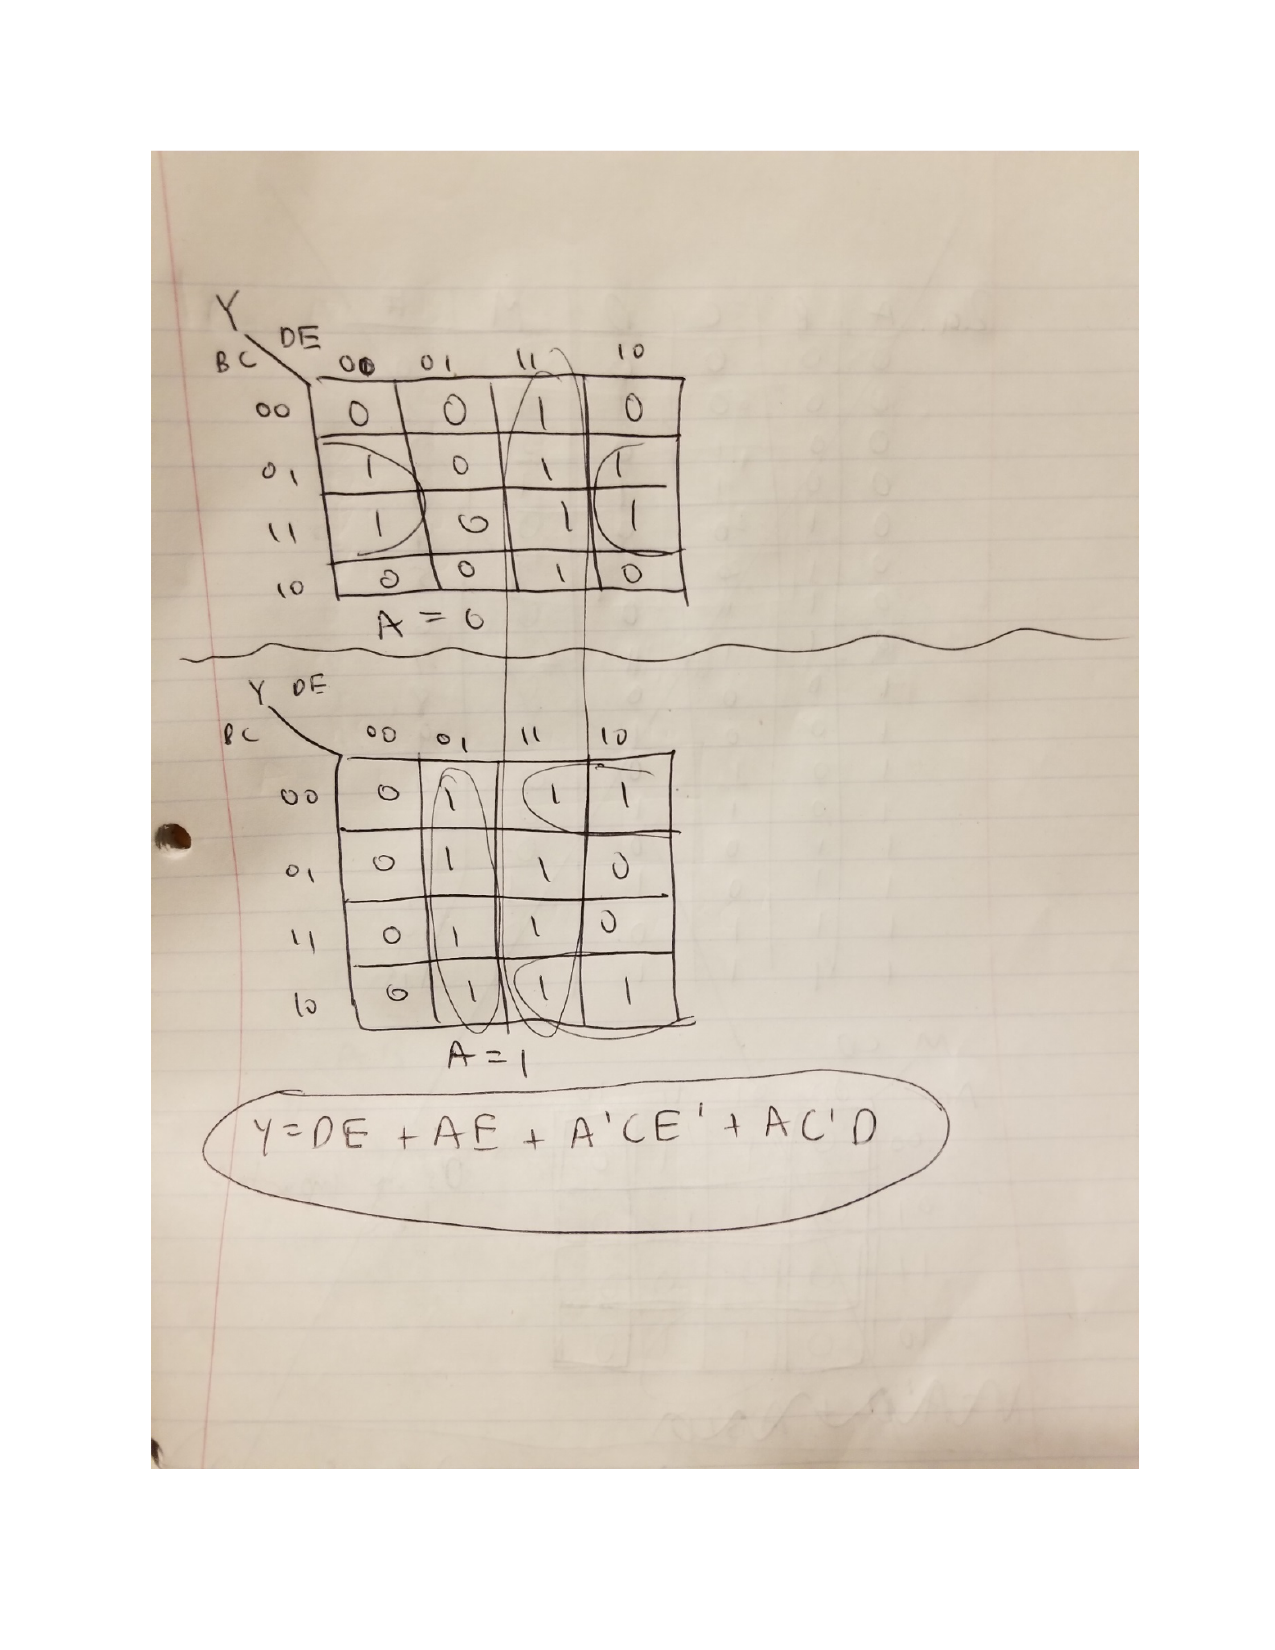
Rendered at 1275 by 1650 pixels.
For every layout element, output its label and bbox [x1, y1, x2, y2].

picture [152, 152, 1139, 1467]
